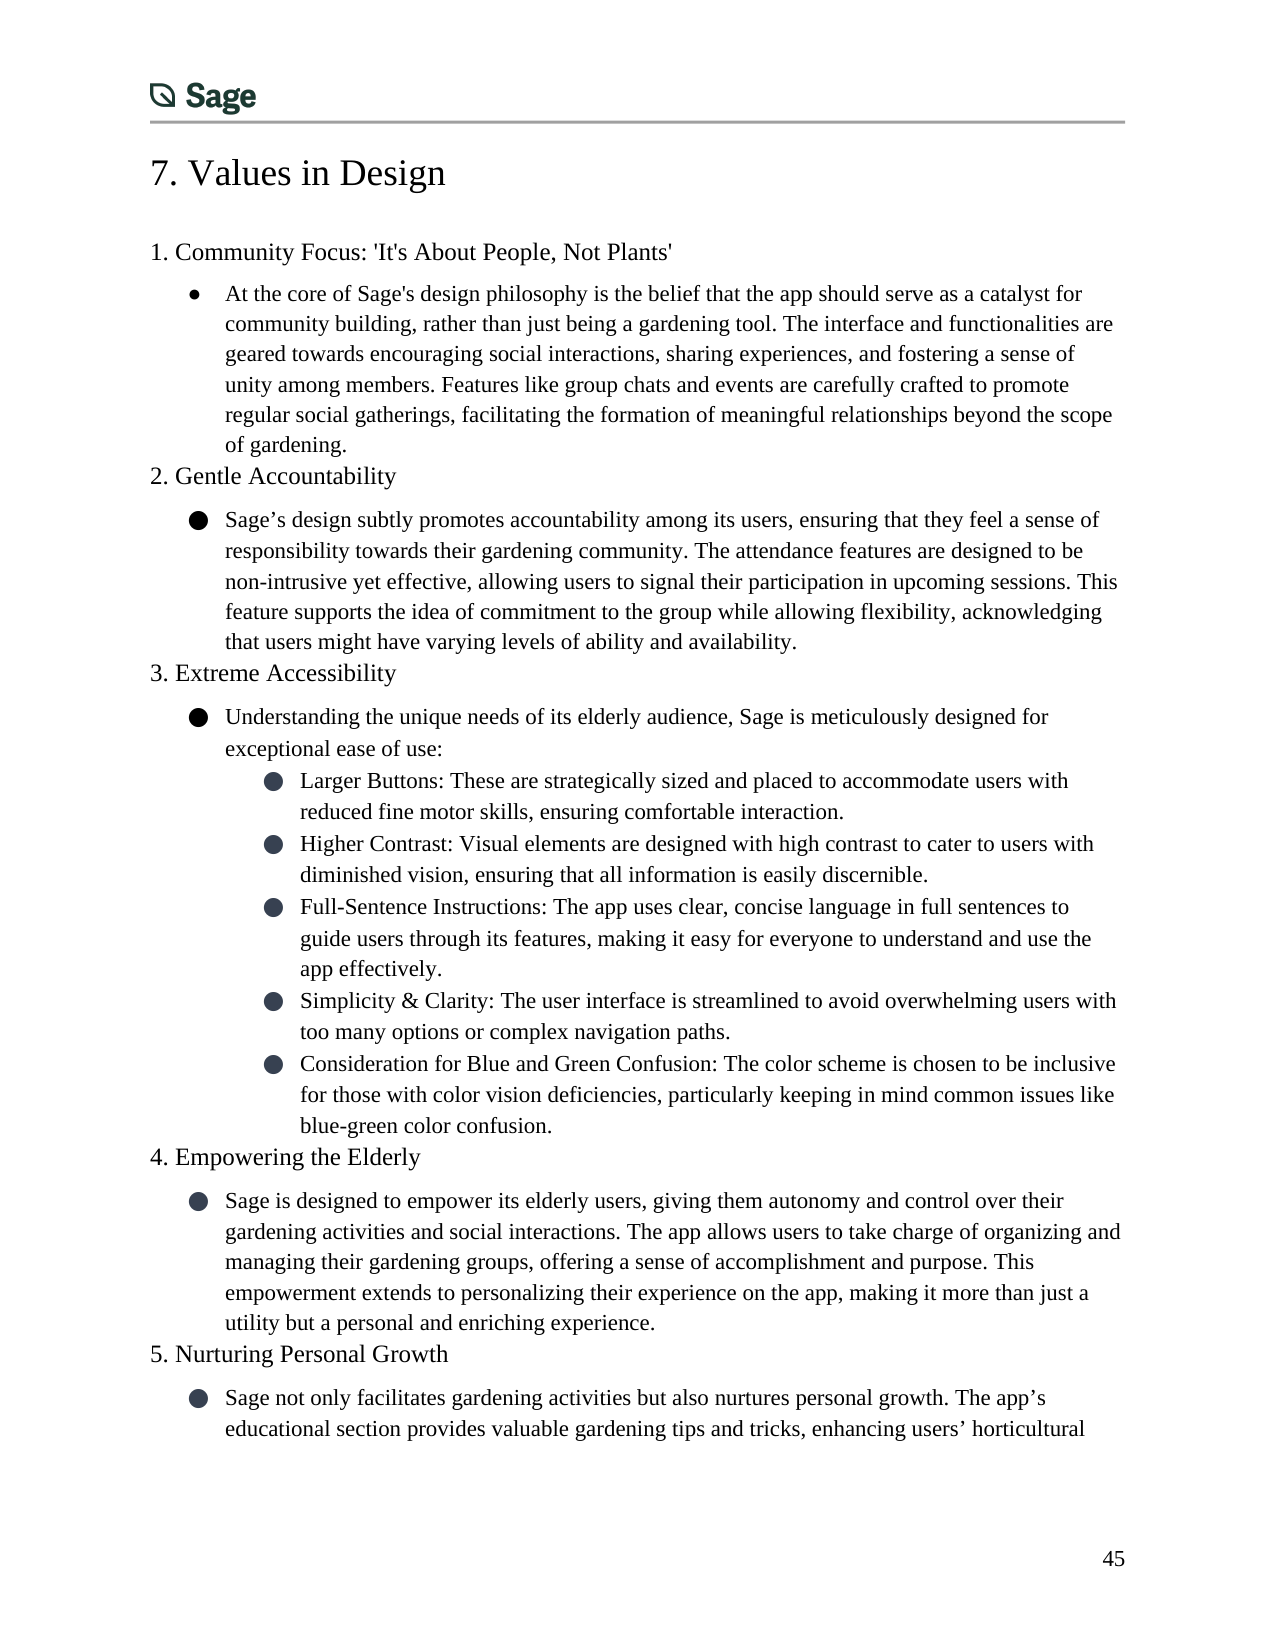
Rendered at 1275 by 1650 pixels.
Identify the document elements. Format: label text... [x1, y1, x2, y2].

subtitle 3. Extreme Accessibility [150, 658, 1125, 687]
list Simplicity & Clarity: The user interface is streamlined to avoid overwhelming users with too many options or complex navigation paths. [262, 985, 1125, 1044]
list Sage’s design subtly promotes accountability among its users, ensuring that they feel a sense of responsibility towards their gardening community. The attendance features are designed to be non-intrusive yet effective, allowing users to signal their participation in upcoming sessions. This feature supports the idea of commitment to the group while allowing flexibility, acknowledging that users might have varying levels of ability and availability. [187, 504, 1125, 654]
subtitle 5. Nurturing Personal Growth [150, 1339, 1125, 1368]
list At the core of Sage's design philosophy is the belief that the app should serve as a catalyst for community building, rather than just being a gardening tool. The interface and functionalities are geared towards encouraging social interactions, sharing experiences, and fostering a sense of unity among members. Features like group chats and events are carefully crafted to promote regular social gatherings, facilitating the formation of meaningful relationships beyond the scope of gardening. [187, 280, 1125, 457]
list Full-Sentence Instructions: The app uses clear, concise language in full sentences to guide users through its features, making it easy for everyone to understand and use the app effectively. [262, 892, 1125, 981]
list Understanding the unique needs of its elderly audience, Sage is meticulously designed for exceptional ease of use: [187, 702, 1125, 761]
subtitle 4. Empowering the Elderly [150, 1142, 1125, 1171]
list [187, 1382, 1125, 1442]
list Higher Contrast: Visual elements are designed with high contrast to cater to users with diminished vision, ensuring that all information is easily discernible. [262, 828, 1125, 888]
subtitle 2. Gentle Accountability [150, 461, 1125, 490]
list Sage is designed to empower its elderly users, giving them autonomy and control over their gardening activities and social interactions. The app allows users to take charge of organizing and managing their gardening groups, offering a sense of accomplishment and purpose. This empowerment extends to personalizing their experience on the app, making it more than just a utility but a personal and enriching experience. [187, 1185, 1125, 1335]
picture [150, 67, 257, 117]
list Consideration for Blue and Green Confusion: The color scheme is chosen to be inclusive for those with color vision deficiencies, particularly keeping in mind common issues like blue-green color confusion. [262, 1048, 1125, 1138]
subtitle 7. Values in Design [150, 151, 1125, 194]
list Larger Buttons: These are strategically sized and placed to accommodate users with reduced fine motor skills, ensuring comfortable interaction. [262, 765, 1125, 824]
subtitle 1. Community Focus: 'It's About People, Not Plants' [150, 237, 1125, 266]
